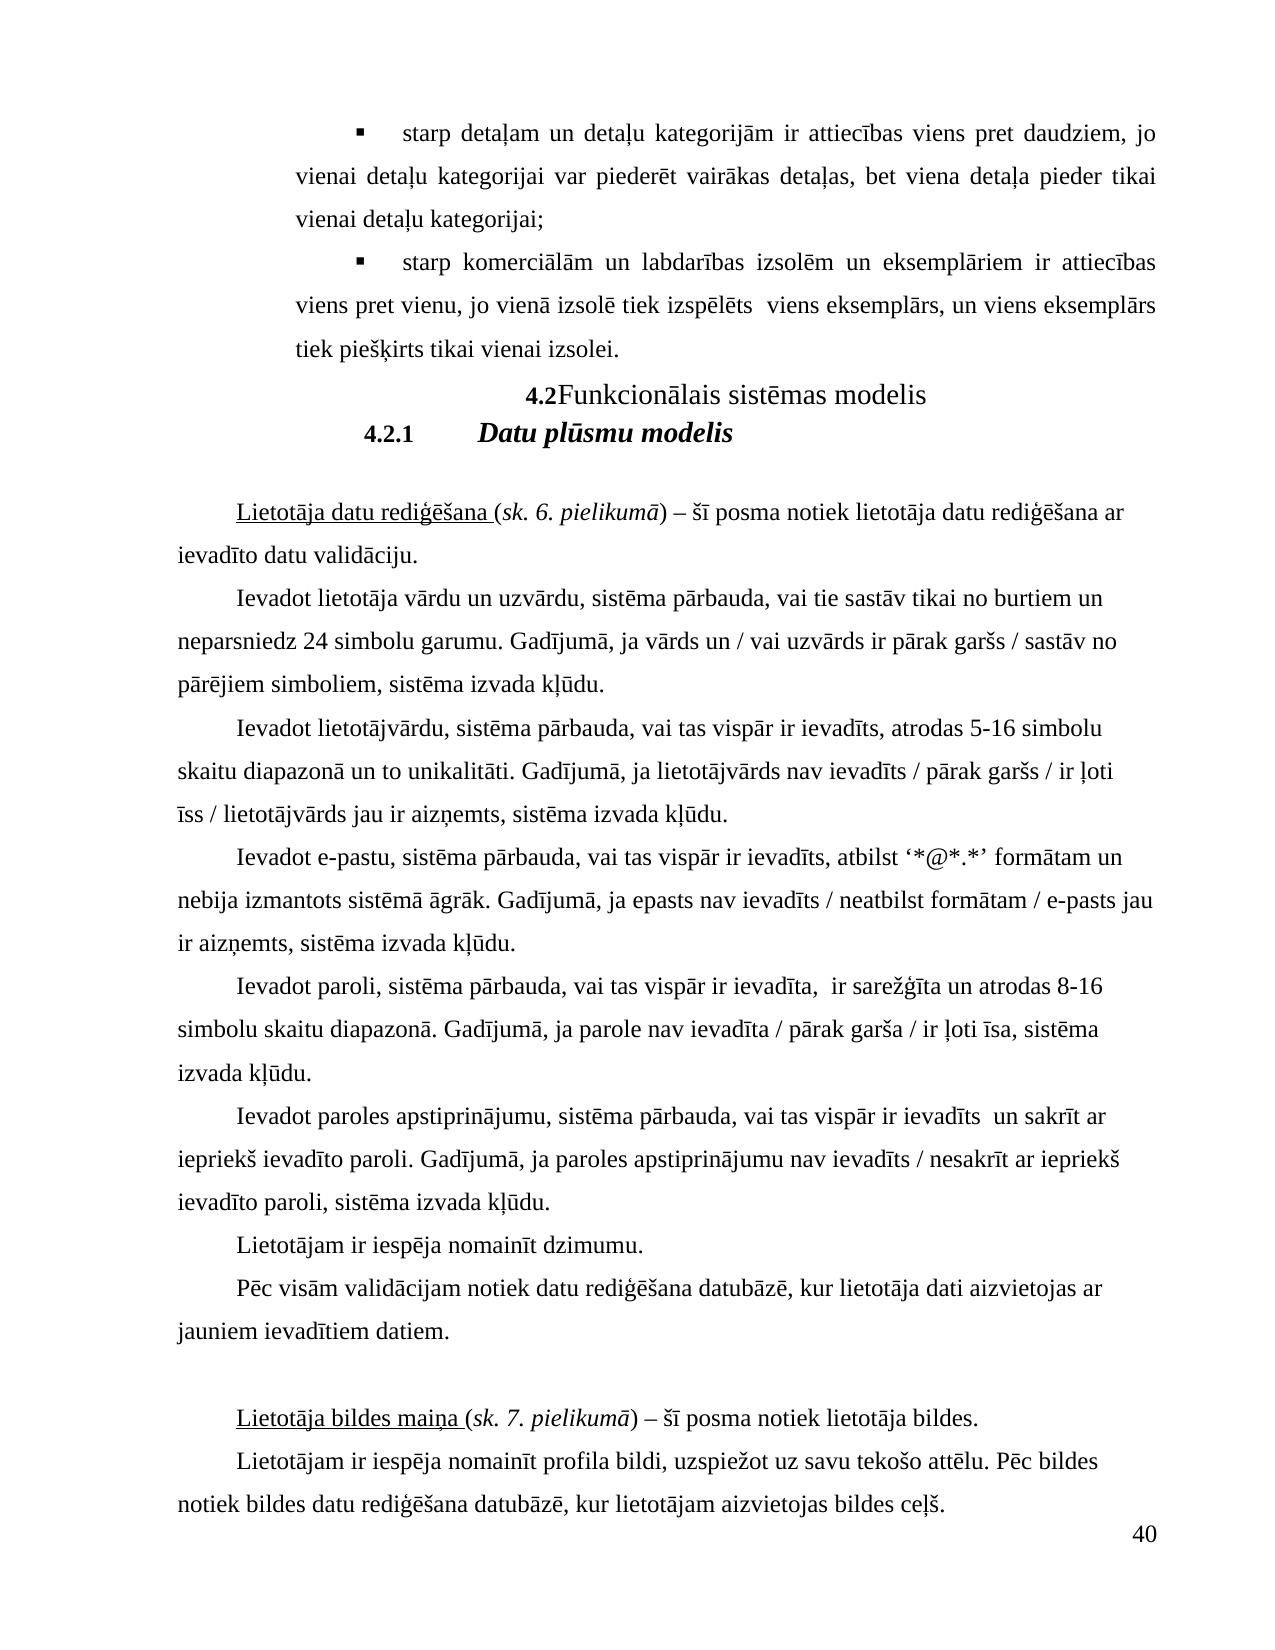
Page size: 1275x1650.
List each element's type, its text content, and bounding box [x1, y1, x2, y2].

list starp komerciālām un labdarības izsolēm un eksemplāriem ir attiecības viens pret vienu, jo vienā izsolē tiek izspēlēts viens eksemplārs, un viens eksemplārs tiek piešķirts tikai vienai izsolei. [295, 247, 1157, 362]
text Lietotājam ir iespēja nomainīt profila bildi, uzspiežot uz savu tekošo attēlu. Pēc bildes notiek bildes datu rediģēšana datubāzē, kur lietotājam aizvietojas bildes ceļš. [177, 1446, 1157, 1518]
list starp detaļam un detaļu kategorijām ir attiecības viens pret daudziem, jo vienai detaļu kategorijai var piederēt vairākas detaļas, bet viena detaļa pieder tikai vienai detaļu kategorijai; [295, 118, 1157, 233]
text Lietotāja datu rediģēšana (sk. 6. pielikumā) – šī posma notiek lietotāja datu rediģēšana ar ievadīto datu validāciju. [177, 497, 1157, 569]
text Ievadot paroli, sistēma pārbauda, vai tas vispār ir ievadīta, ir sarežģīta un atrodas 8-16 simbolu skaitu diapazonā. Gadījumā, ja parole nav ievadīta / pārak garša / ir ļoti īsa, sistēma izvada kļūdu. [177, 971, 1157, 1086]
text Lietotāja bildes maiņa (sk. 7. pielikumā) – šī posma notiek lietotāja bildes. [177, 1403, 1157, 1431]
text Ievadot lietotāja vārdu un uzvārdu, sistēma pārbauda, vai tie sastāv tikai no burtiem un neparsniedz 24 simbolu garumu. Gadījumā, ja vārds un / vai uzvārds ir pārak garšs / sastāv no pārējiem simboliem, sistēma izvada kļūdu. [177, 583, 1157, 698]
text Lietotājam ir iespēja nomainīt dzimumu. [177, 1230, 1157, 1259]
text Ievadot lietotājvārdu, sistēma pārbauda, vai tas vispār ir ievadīts, atrodas 5-16 simbolu skaitu diapazonā un to unikalitāti. Gadījumā, ja lietotājvārds nav ievadīts / pārak garšs / ir ļoti īss / lietotājvārds jau ir aizņemts, sistēma izvada kļūdu. [177, 713, 1157, 828]
subtitle Datu plūsmu modelis [305, 415, 1157, 449]
text Pēc visām validācijam notiek datu rediģēšana datubāzē, kur lietotāja dati aizvietojas ar jauniem ievadītiem datiem. [177, 1273, 1157, 1345]
subtitle Funkcionālais sistēmas modelis [236, 377, 1157, 410]
text Ievadot e-pastu, sistēma pārbauda, vai tas vispār ir ievadīts, atbilst ‘*@*.*’ formātam un nebija izmantots sistēmā āgrāk. Gadījumā, ja epasts nav ievadīts / neatbilst formātam / e-pasts jau ir aizņemts, sistēma izvada kļūdu. [177, 842, 1157, 957]
text Ievadot paroles apstiprinājumu, sistēma pārbauda, vai tas vispār ir ievadīts un sakrīt ar iepriekš ievadīto paroli. Gadījumā, ja paroles apstiprinājumu nav ievadīts / nesakrīt ar iepriekš ievadīto paroli, sistēma izvada kļūdu. [177, 1101, 1157, 1216]
